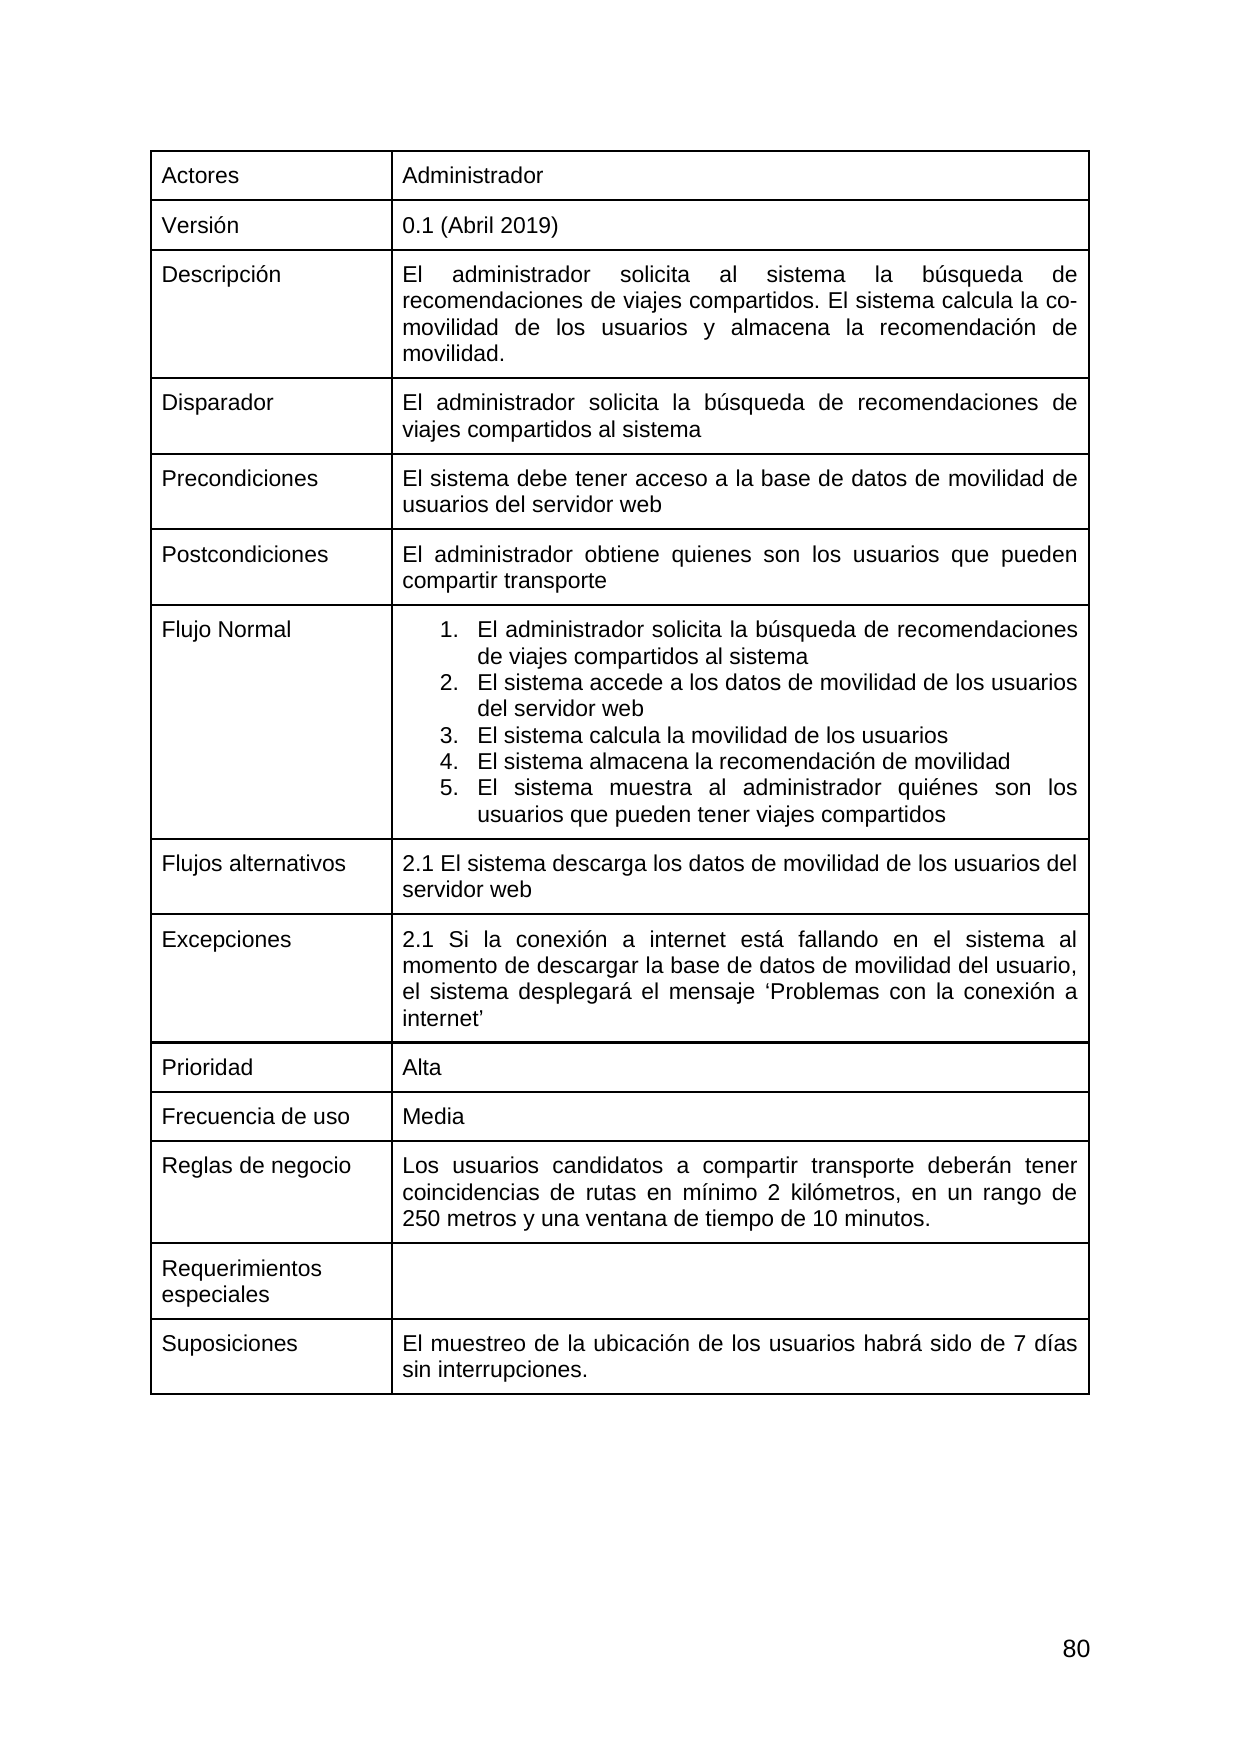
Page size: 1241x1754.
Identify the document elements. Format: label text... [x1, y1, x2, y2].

table_cell Postcondiciones [152, 530, 391, 604]
table_cell El sistema debe tener acceso a la base de datos de movilidad de usuarios del servidor web [393, 455, 1088, 528]
table_cell Administrador [393, 152, 1088, 199]
table_cell Actores [152, 152, 391, 199]
table_cell Versión [152, 201, 391, 248]
table_cell Descripción [152, 251, 391, 377]
table_cell Alta [393, 1044, 1088, 1091]
table_cell Requerimientos especiales [152, 1244, 391, 1318]
table_cell Disparador [152, 379, 391, 452]
table_cell Reglas de negocio [152, 1142, 391, 1242]
table_cell 2.1 Si la conexión a internet está fallando en el sistema al momento de descargar la base de datos de movilidad del usuario, el sistema desplegará el mensaje ‘Problemas con la conexión a internet’ [393, 915, 1088, 1041]
table_cell El administrador obtiene quienes son los usuarios que pueden compartir transporte [393, 530, 1088, 604]
table_cell 0.1 (Abril 2019) [393, 201, 1088, 248]
table_cell Prioridad [152, 1044, 391, 1091]
table_cell Los usuarios candidatos a compartir transporte deberán tener coincidencias de rutas en mínimo 2 kilómetros, en un rango de 250 metros y una ventana de tiempo de 10 minutos. [393, 1142, 1088, 1242]
table_cell Flujos alternativos [152, 840, 391, 913]
table_cell El muestreo de la ubicación de los usuarios habrá sido de 7 días sin interrupciones. [393, 1320, 1088, 1393]
table_cell El administrador solicita al sistema la búsqueda de recomendaciones de viajes compartidos. El sistema calcula la co-movilidad de los usuarios y almacena la recomendación de movilidad. [393, 251, 1088, 377]
table_cell 2.1 El sistema descarga los datos de movilidad de los usuarios del servidor web [393, 840, 1088, 913]
table_cell [393, 1244, 1088, 1318]
table_cell Precondiciones [152, 455, 391, 528]
table_cell Frecuencia de uso [152, 1093, 391, 1140]
table_cell El administrador solicita la búsqueda de recomendaciones de viajes compartidos al sistema El sistema accede a los datos de movilidad de los usuarios del servidor web El sistema calcula la movilidad de los usuarios El sistema almacena la recomendación de movilidad El sistema muestra al administrador quiénes son los usuarios que pueden tener viajes compartidos [393, 606, 1088, 837]
table_cell El administrador solicita la búsqueda de recomendaciones de viajes compartidos al sistema [393, 379, 1088, 452]
table_cell Flujo Normal [152, 606, 391, 837]
table_cell Suposiciones [152, 1320, 391, 1393]
table_cell Excepciones [152, 915, 391, 1041]
table_cell Media [393, 1093, 1088, 1140]
